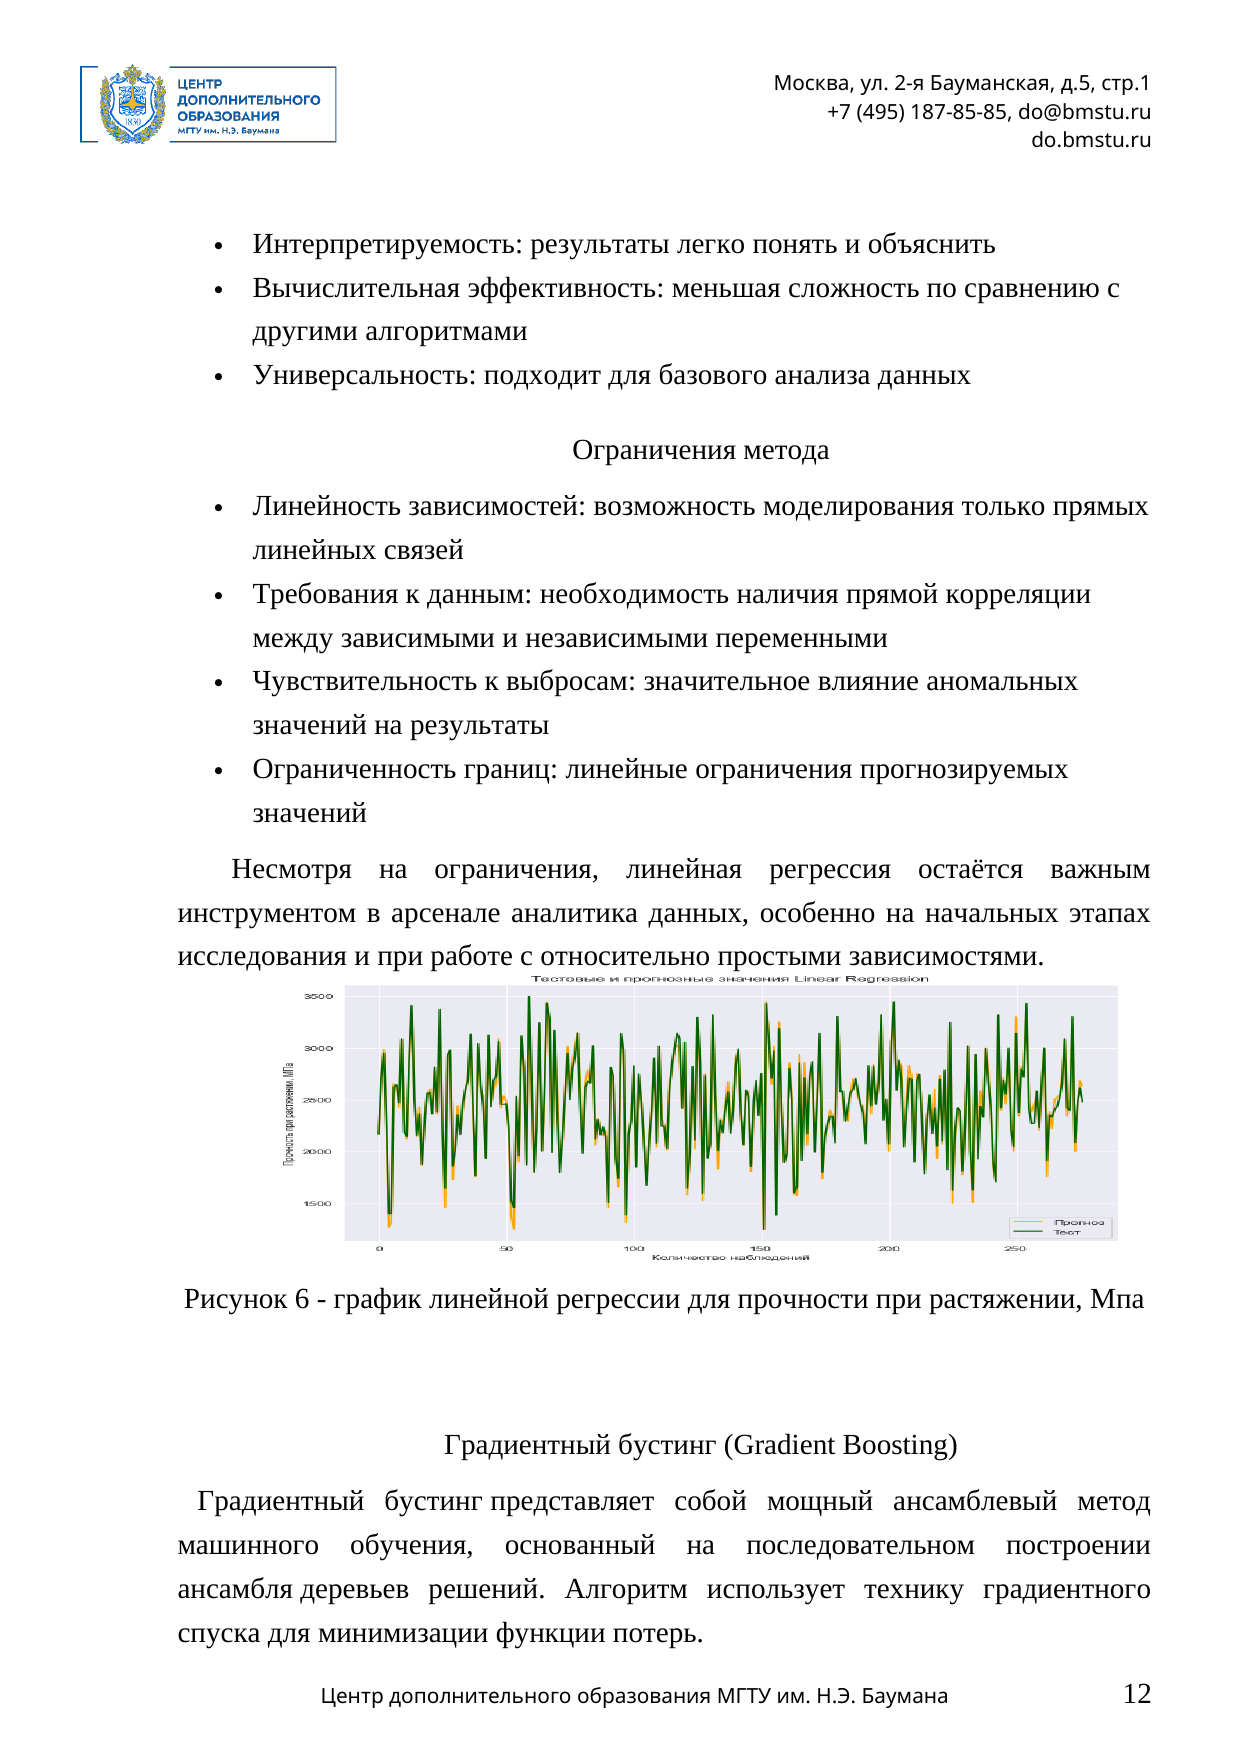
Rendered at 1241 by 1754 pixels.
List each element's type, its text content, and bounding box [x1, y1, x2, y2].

list Ограниченность границ: линейные ограничения прогнозируемых значений [215, 741, 1152, 828]
text Несмотря на ограничения, линейная регрессия остаётся важным инструментом в арсенале аналитика данных, особенно на начальных этапах исследования и при работе с относительно простыми зависимостями. [177, 841, 1152, 972]
list Линейность зависимостей: возможность моделирования только прямых линейных связей [215, 478, 1152, 566]
list Требования к данным: необходимость наличия прямой корреляции между зависимыми и независимыми переменными [215, 566, 1152, 653]
subtitle Ограничения метода [177, 422, 1152, 466]
list Интерпретируемость: результаты легко понять и объяснить [215, 216, 1152, 259]
picture [80, 64, 337, 144]
text Градиентный бустинг представляет собой мощный ансамблевый метод машинного обучения, основанный на последовательном построении ансамбля деревьев решений. Алгоритм использует технику градиентного спуска для минимизации функции потерь. [177, 1473, 1152, 1648]
list Вычислительная эффективность: меньшая сложность по сравнению с другими алгоритмами [215, 259, 1152, 347]
list Универсальность: подходит для базового анализа данных [215, 347, 1152, 391]
subtitle Градиентный бустинг (Gradient Boosting) [177, 1417, 1152, 1461]
text Рисунок 6 - график линейной регрессии для прочности при растяжении, Мпа [177, 1281, 1152, 1315]
list Чувствительность к выбросам: значительное влияние аномальных значений на результаты [215, 653, 1152, 741]
picture [275, 972, 1127, 1265]
